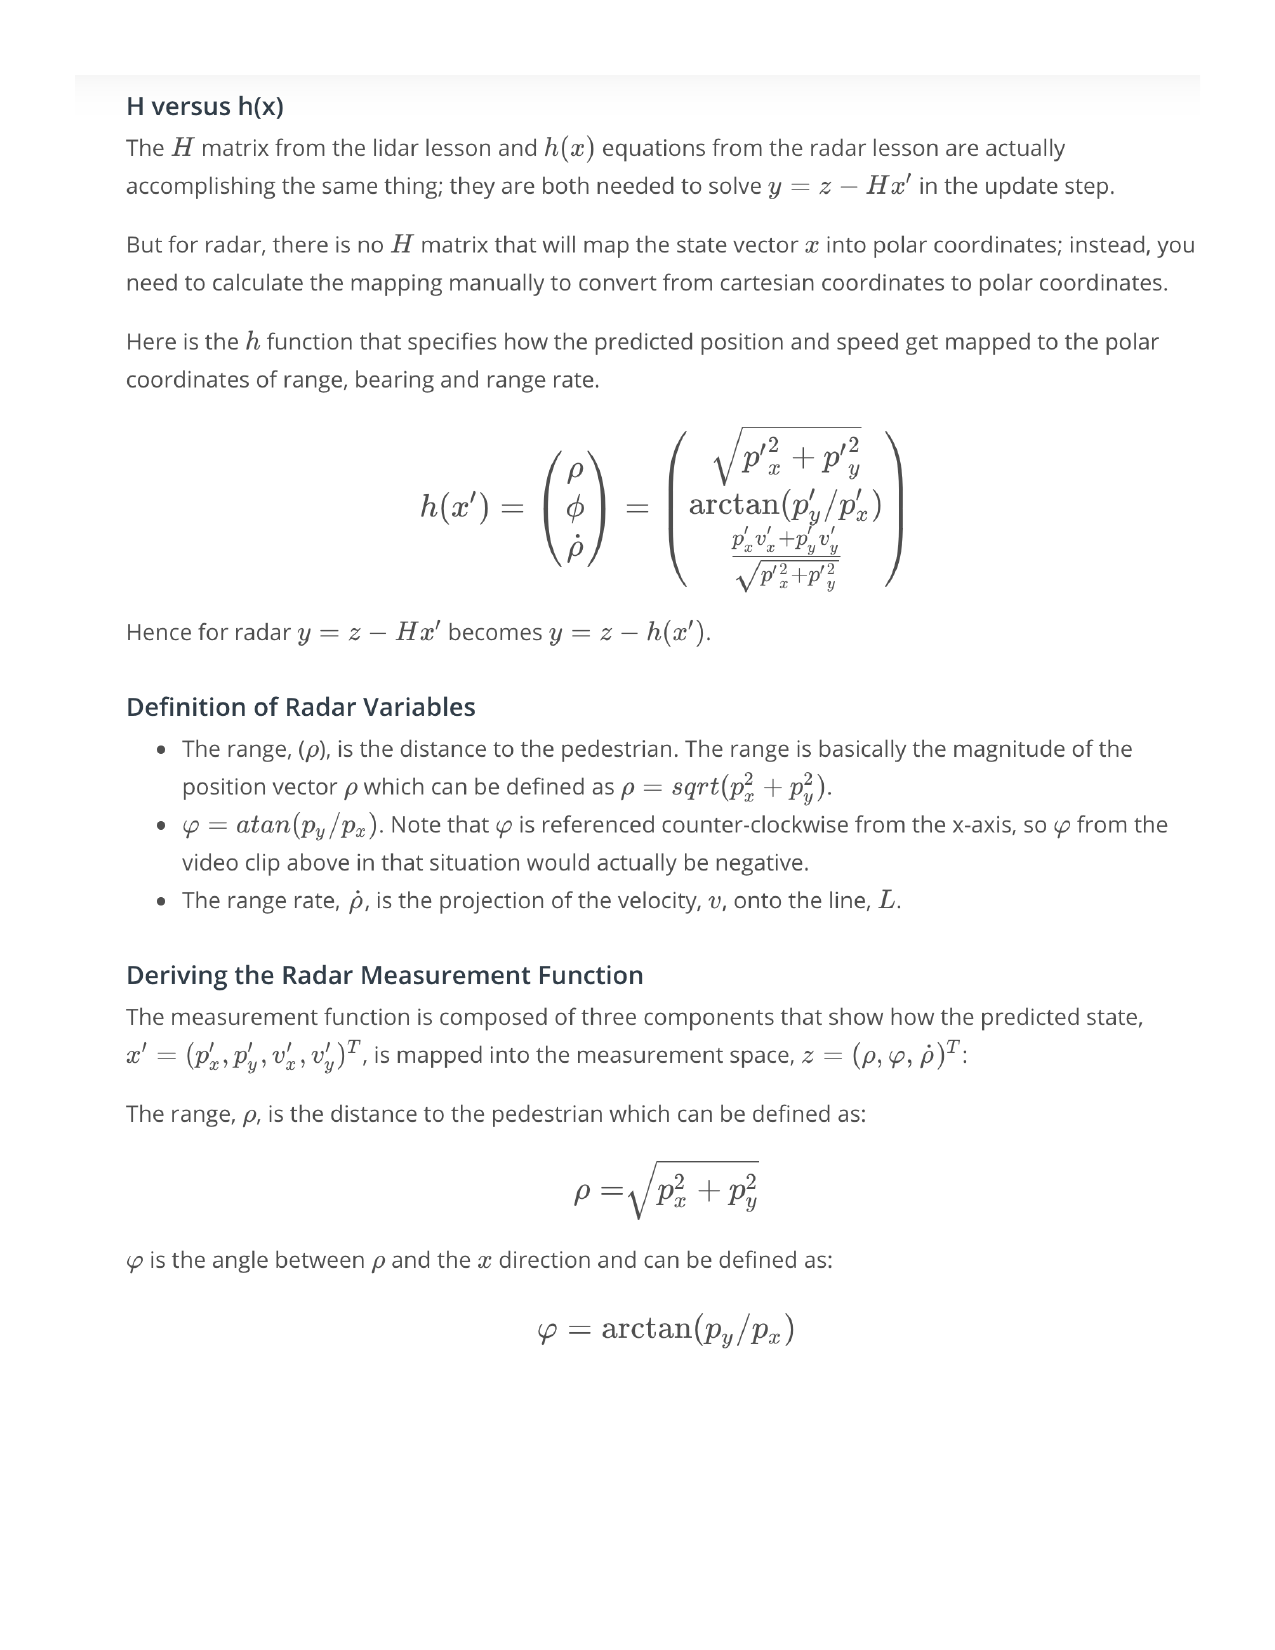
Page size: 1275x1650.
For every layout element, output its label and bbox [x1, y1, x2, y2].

picture [75, 75, 1200, 1367]
